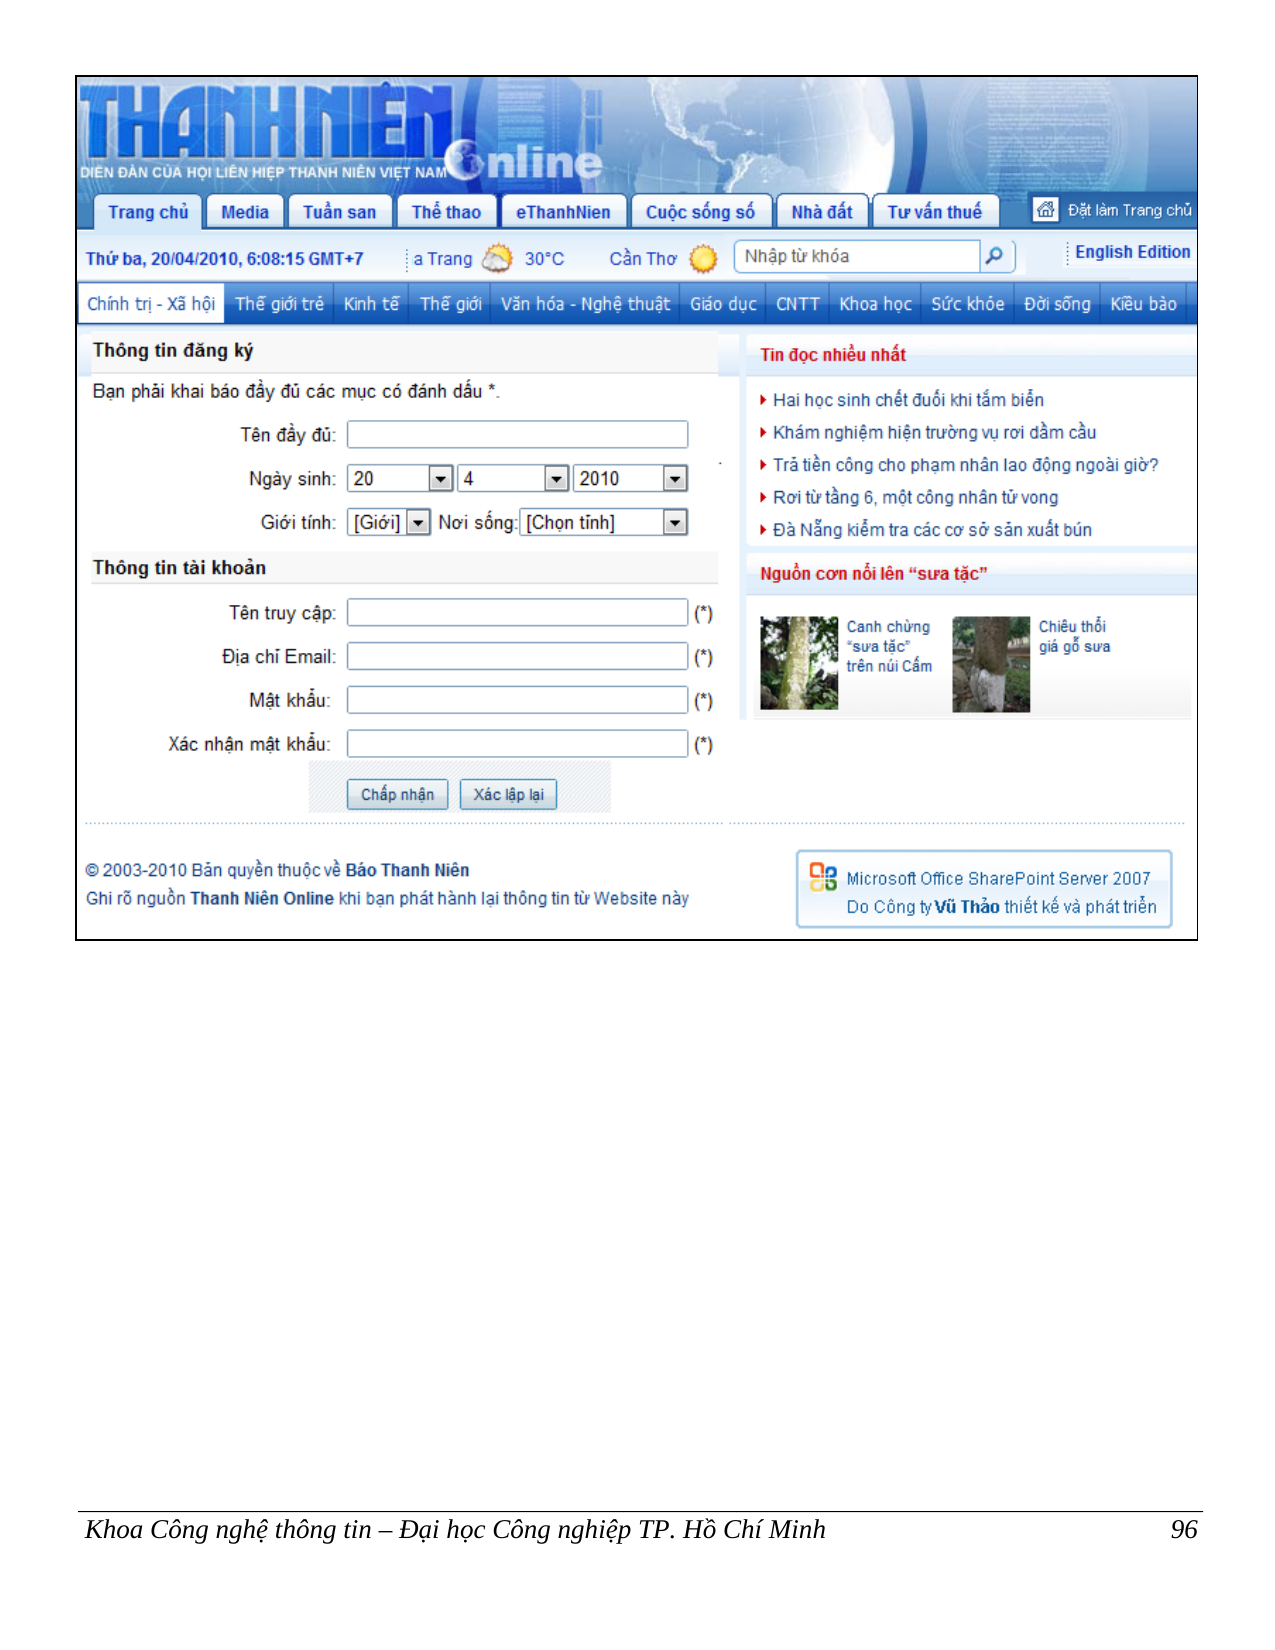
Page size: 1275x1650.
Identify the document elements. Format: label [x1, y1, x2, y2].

picture [77, 77, 1197, 939]
